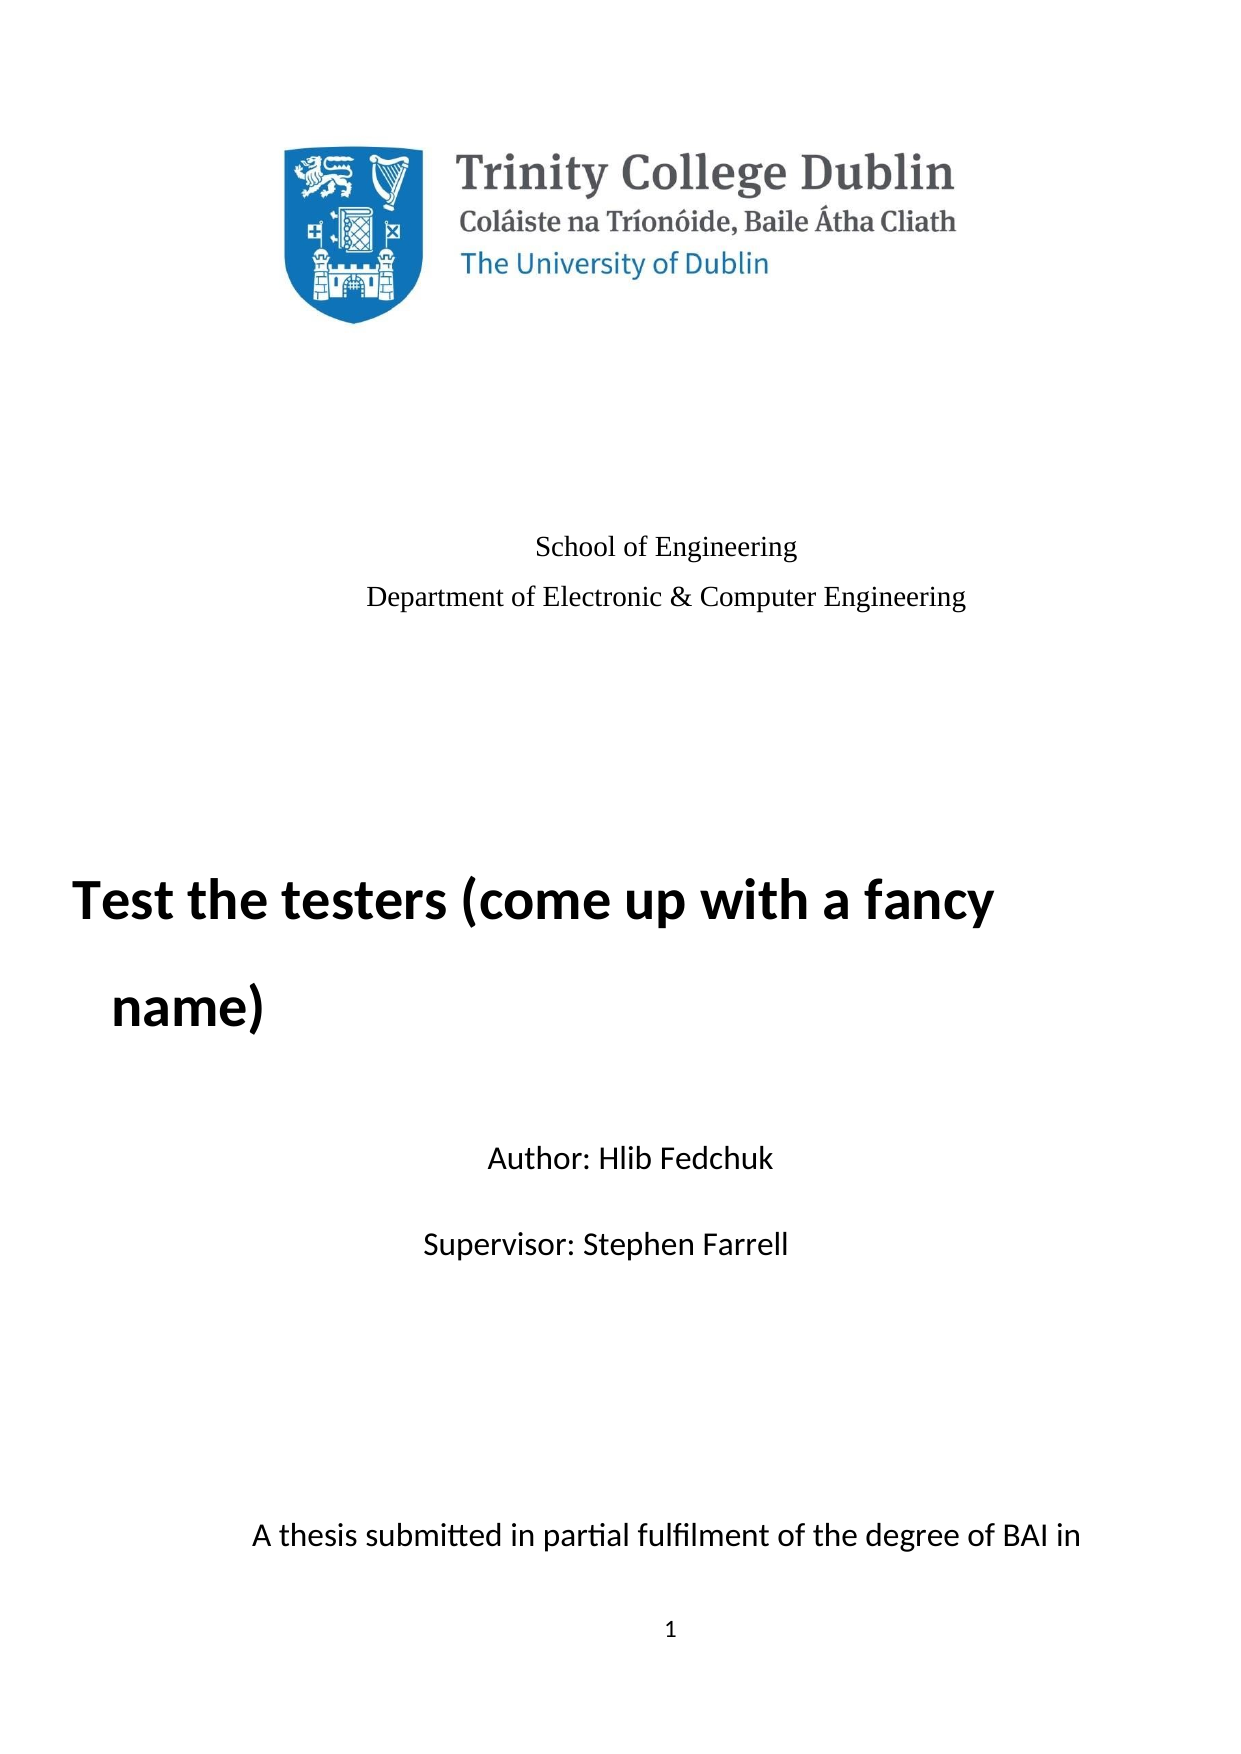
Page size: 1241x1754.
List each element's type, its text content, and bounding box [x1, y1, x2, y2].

text Supervisor: Stephen Farrell [111, 1223, 1101, 1263]
text A thesis submitted in partial fulfilment of the degree of BAI in [111, 1514, 1223, 1554]
picture [191, 81, 1045, 372]
text Department of Electronic & Computer Engineering [109, 579, 1223, 613]
text School of Engineering [109, 529, 1223, 562]
text Author: Hlib Fedchuk [111, 1137, 1150, 1178]
subtitle Test the testers (come up with a fancy name) [72, 863, 1090, 1041]
